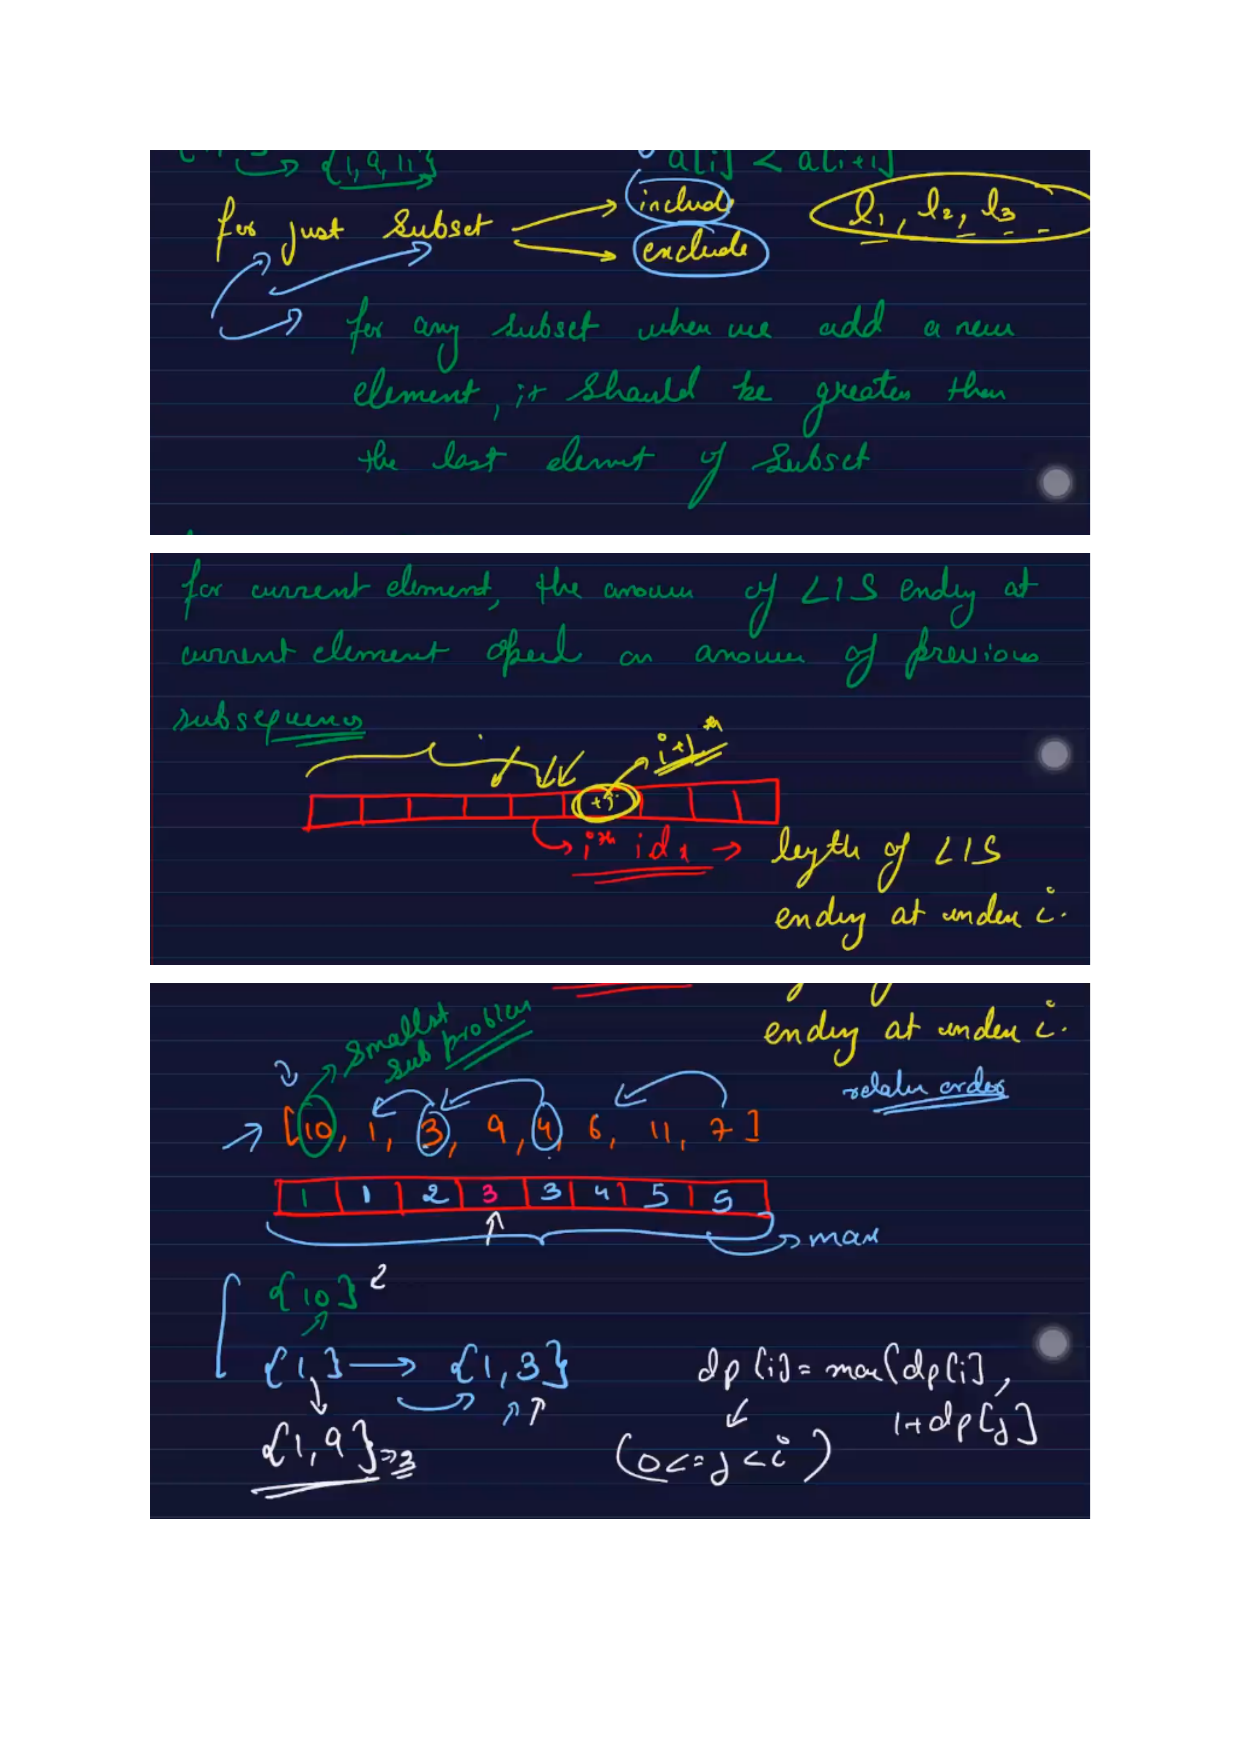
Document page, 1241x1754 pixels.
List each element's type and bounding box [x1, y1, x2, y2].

picture [150, 983, 1091, 1519]
picture [150, 150, 1091, 535]
picture [150, 553, 1091, 965]
